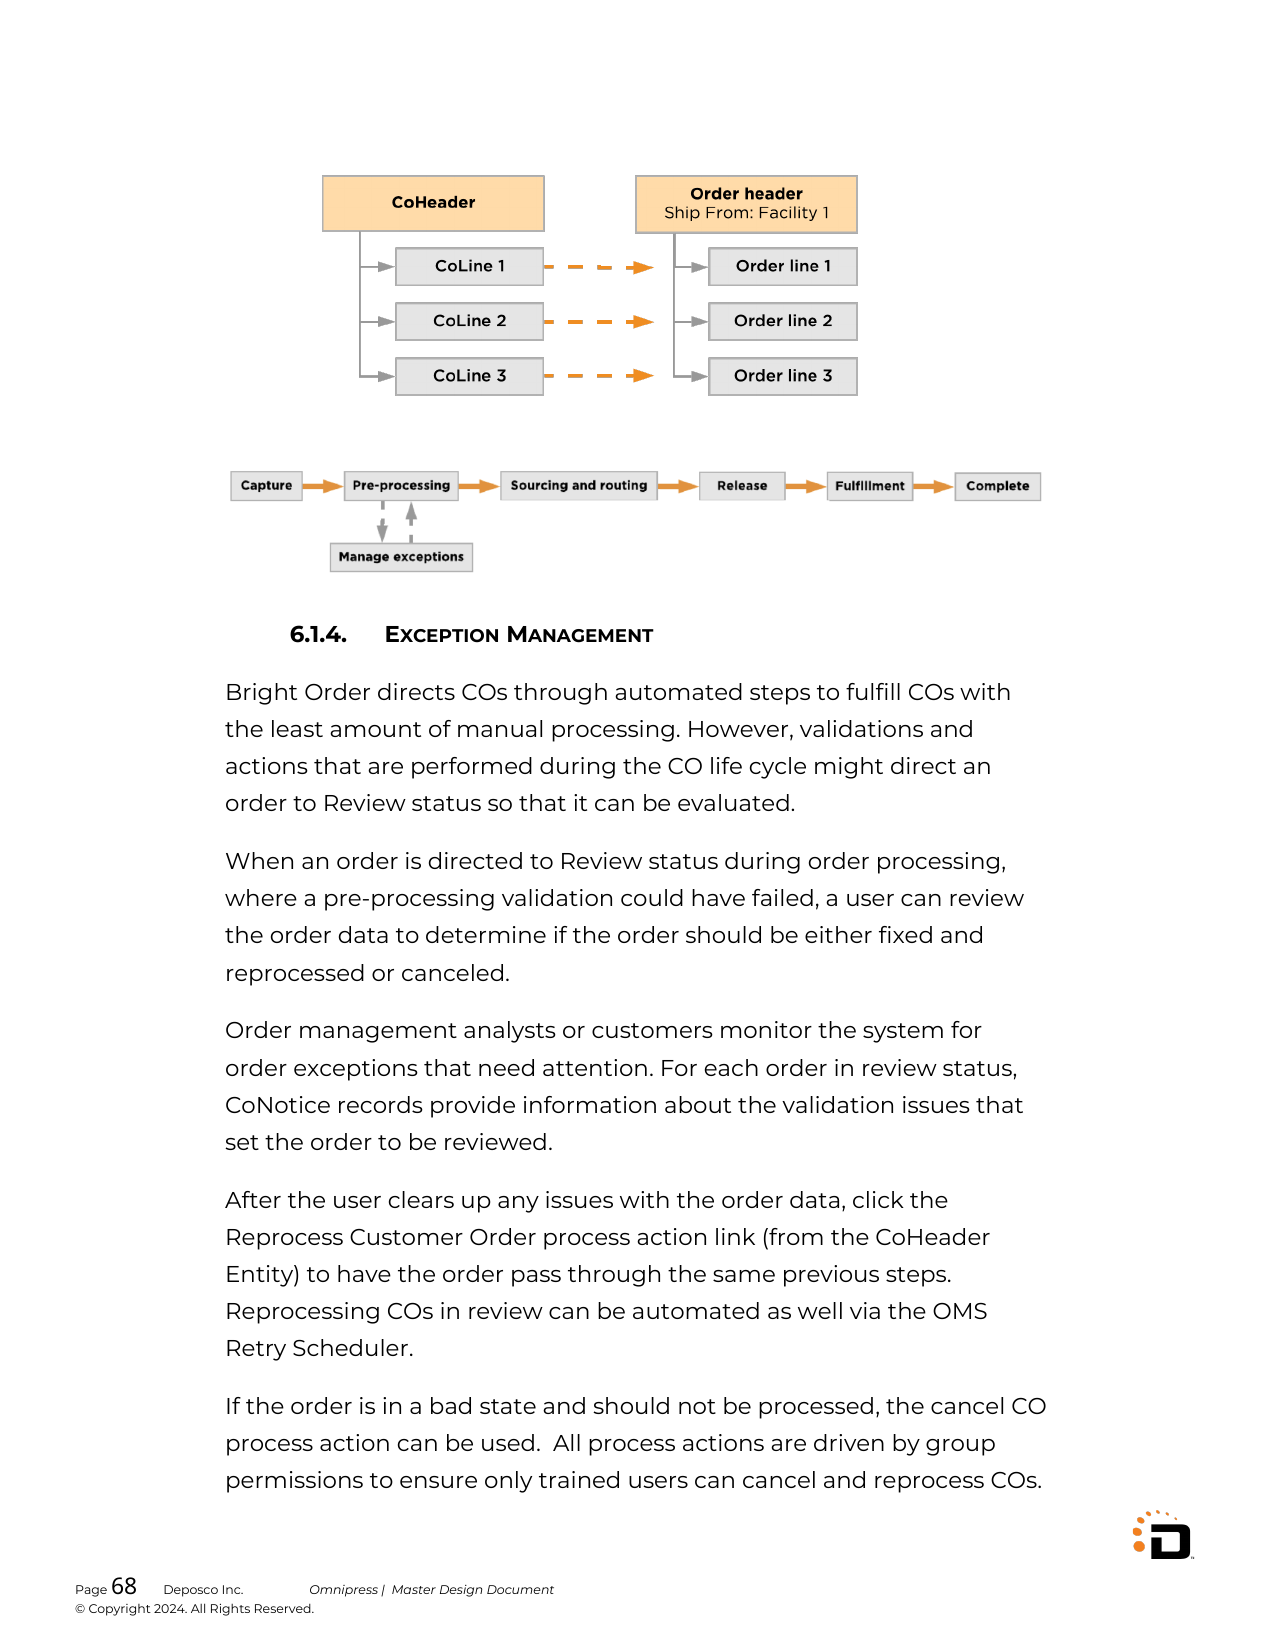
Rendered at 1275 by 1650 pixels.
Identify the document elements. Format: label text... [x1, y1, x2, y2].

subtitle Exception Management [347, 620, 1050, 648]
text Bright Order directs COs through automated steps to fulfill COs with the least amount of manual processing. However, validations and actions that are performed during the CO life cycle might direct an order to Review status so that it can be evaluated. [225, 678, 1050, 817]
picture [225, 430, 1050, 591]
text After the user clears up any issues with the order data, click the Reprocess Customer Order process action link (from the CoHeader Entity) to have the order pass through the same previous steps. Reprocessing COs in review can be automated as well via the OMS Retry Scheduler. [225, 1186, 1050, 1362]
picture [1132, 1510, 1195, 1559]
picture [317, 169, 866, 402]
text When an order is directed to Review status during order processing, where a pre-processing validation could have failed, a user can review the order data to determine if the order should be either fixed and reprocessed or canceled. [225, 847, 1050, 987]
text Order management analysts or customers monitor the system for order exceptions that need attention. For each order in review status, CoNotice records provide information about the validation issues that set the order to be reviewed. [225, 1017, 1050, 1156]
text If the order is in a bad state and should not be processed, the cancel CO process action can be used. All process actions are driven by group permissions to ensure only trained users can cancel and reprocess COs. [225, 1392, 1050, 1494]
